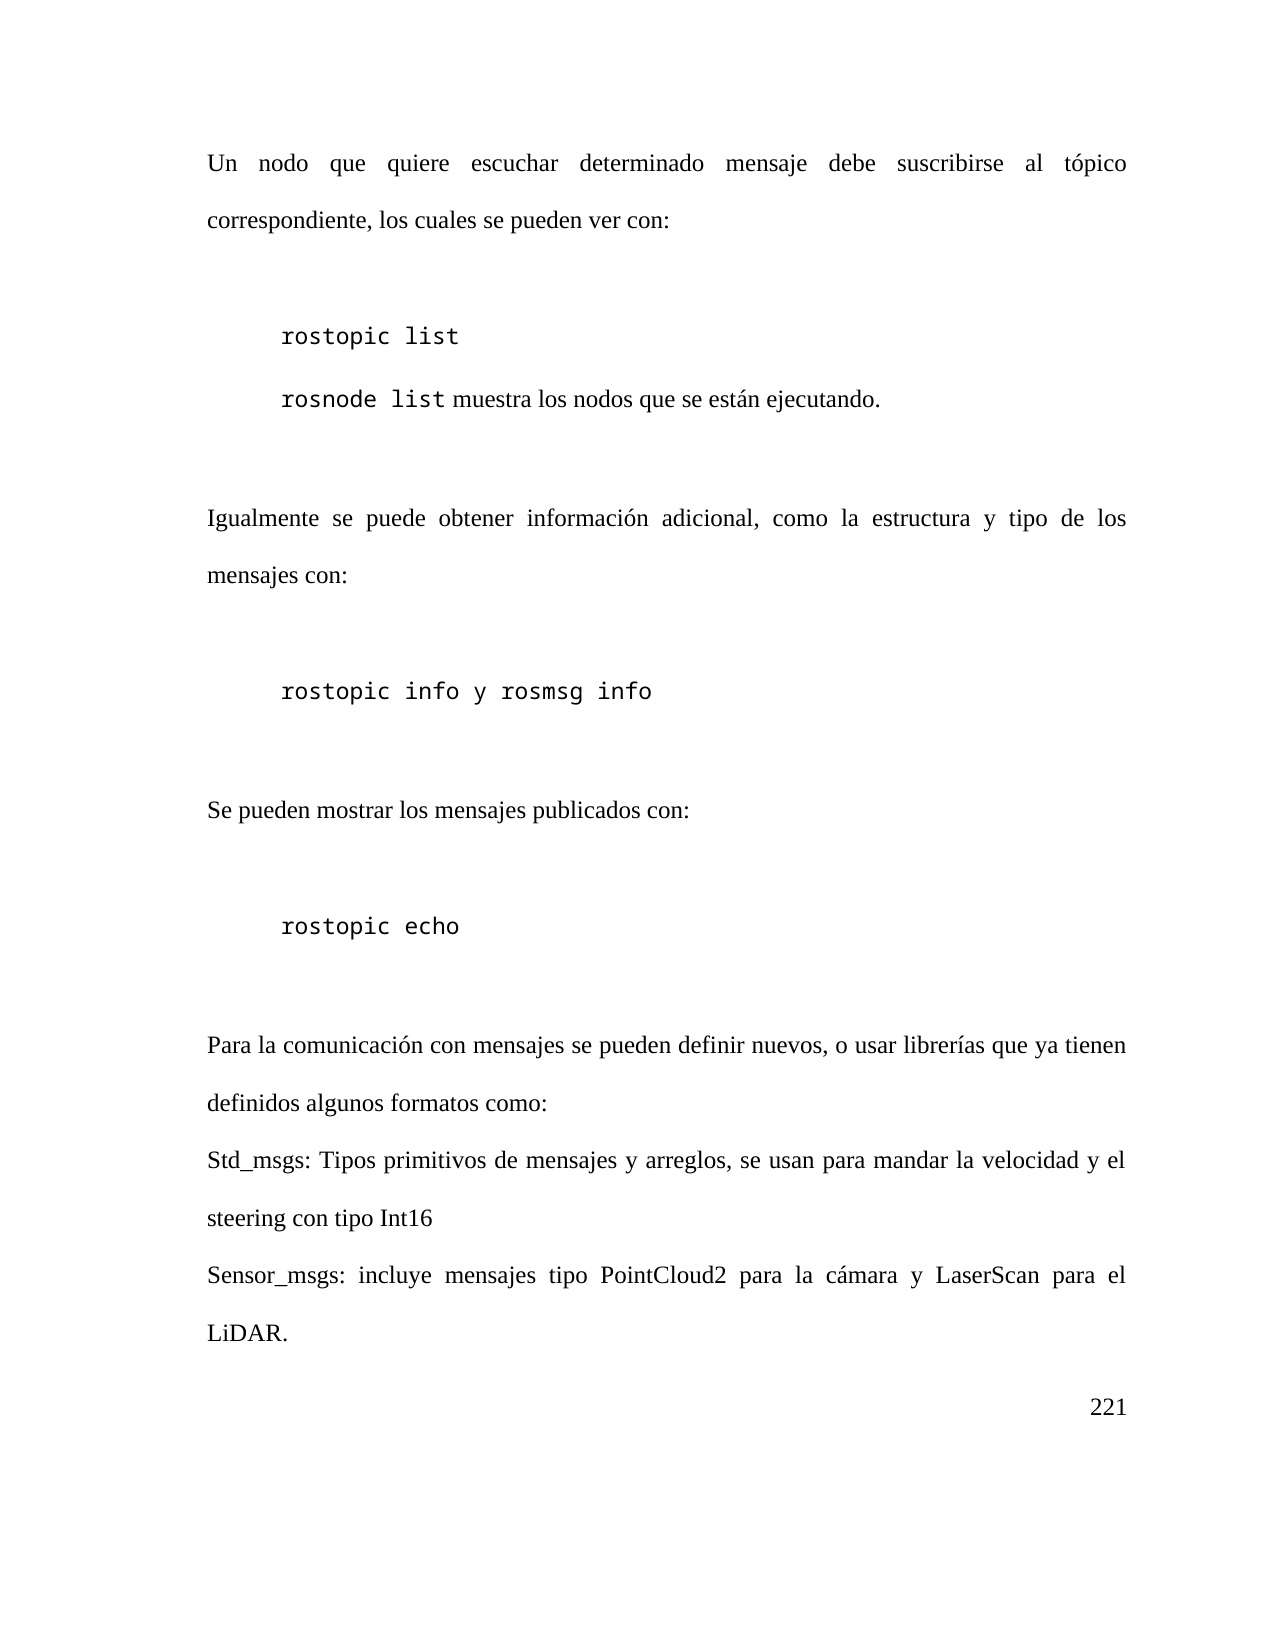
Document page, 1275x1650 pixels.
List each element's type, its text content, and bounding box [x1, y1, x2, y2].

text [207, 148, 1127, 234]
text rostopic info y rosmsg info [281, 675, 1127, 706]
text Igualmente se puede obtener información adicional, como la estructura y tipo de los mensajes con: [207, 503, 1127, 589]
text rosnode list muestra los nodos que se están ejecutando. [281, 383, 1127, 414]
text Sensor_msgs: incluye mensajes tipo PointCloud2 para la cámara y LaserScan para el LiDAR. [207, 1260, 1127, 1346]
text Se pueden mostrar los mensajes publicados con: [207, 795, 1127, 824]
text rostopic list [281, 320, 1127, 351]
text Para la comunicación con mensajes se pueden definir nuevos, o usar librerías que ya tienen definidos algunos formatos como: [207, 1030, 1127, 1116]
text Std_msgs: Tipos primitivos de mensajes y arreglos, se usan para mandar la velocidad y el steering con tipo Int16 [207, 1145, 1127, 1231]
text rostopic echo [281, 910, 1127, 941]
